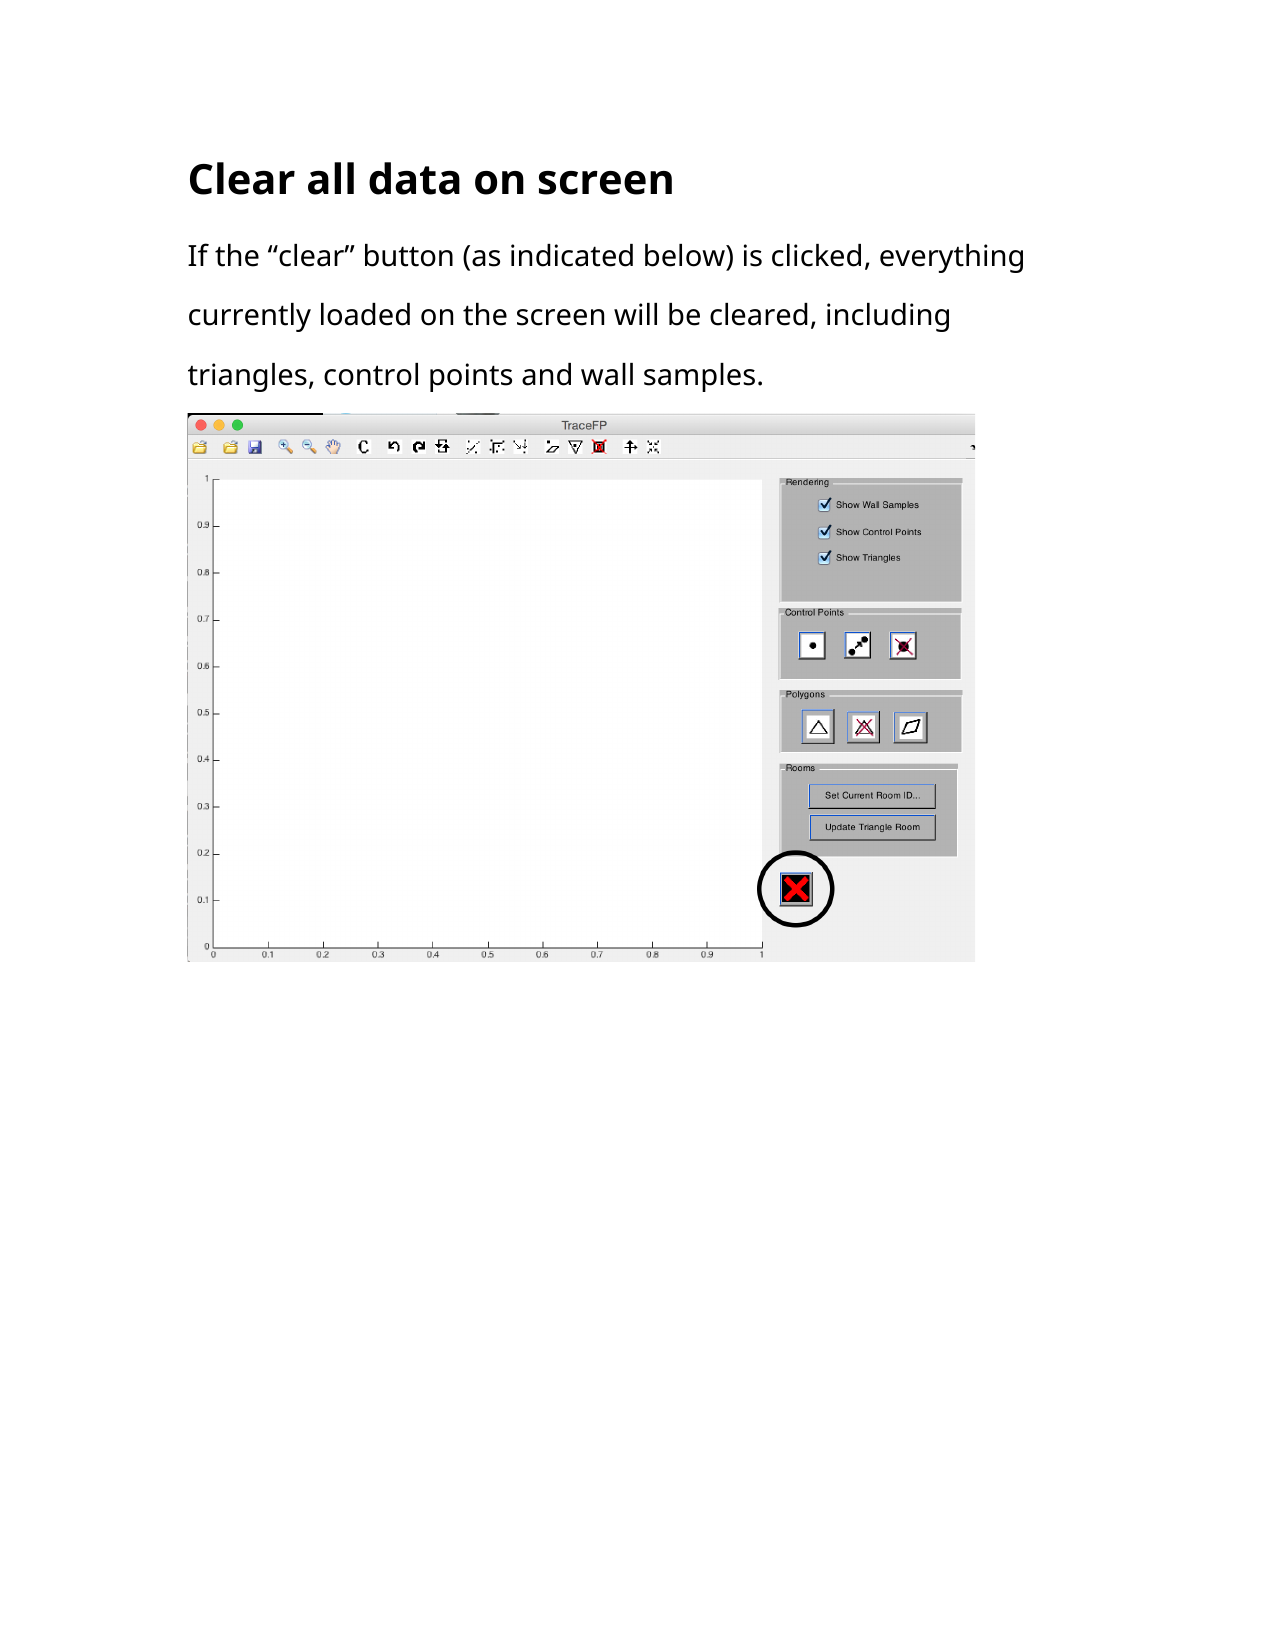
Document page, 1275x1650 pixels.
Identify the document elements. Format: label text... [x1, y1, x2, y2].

text Clear all data on screen [187, 150, 1087, 207]
text If the “clear” button (as indicated below) is clicked, everything currently loaded on the screen will be cleared, including triangles, control points and wall samples. [187, 235, 1087, 394]
picture [187, 413, 976, 962]
